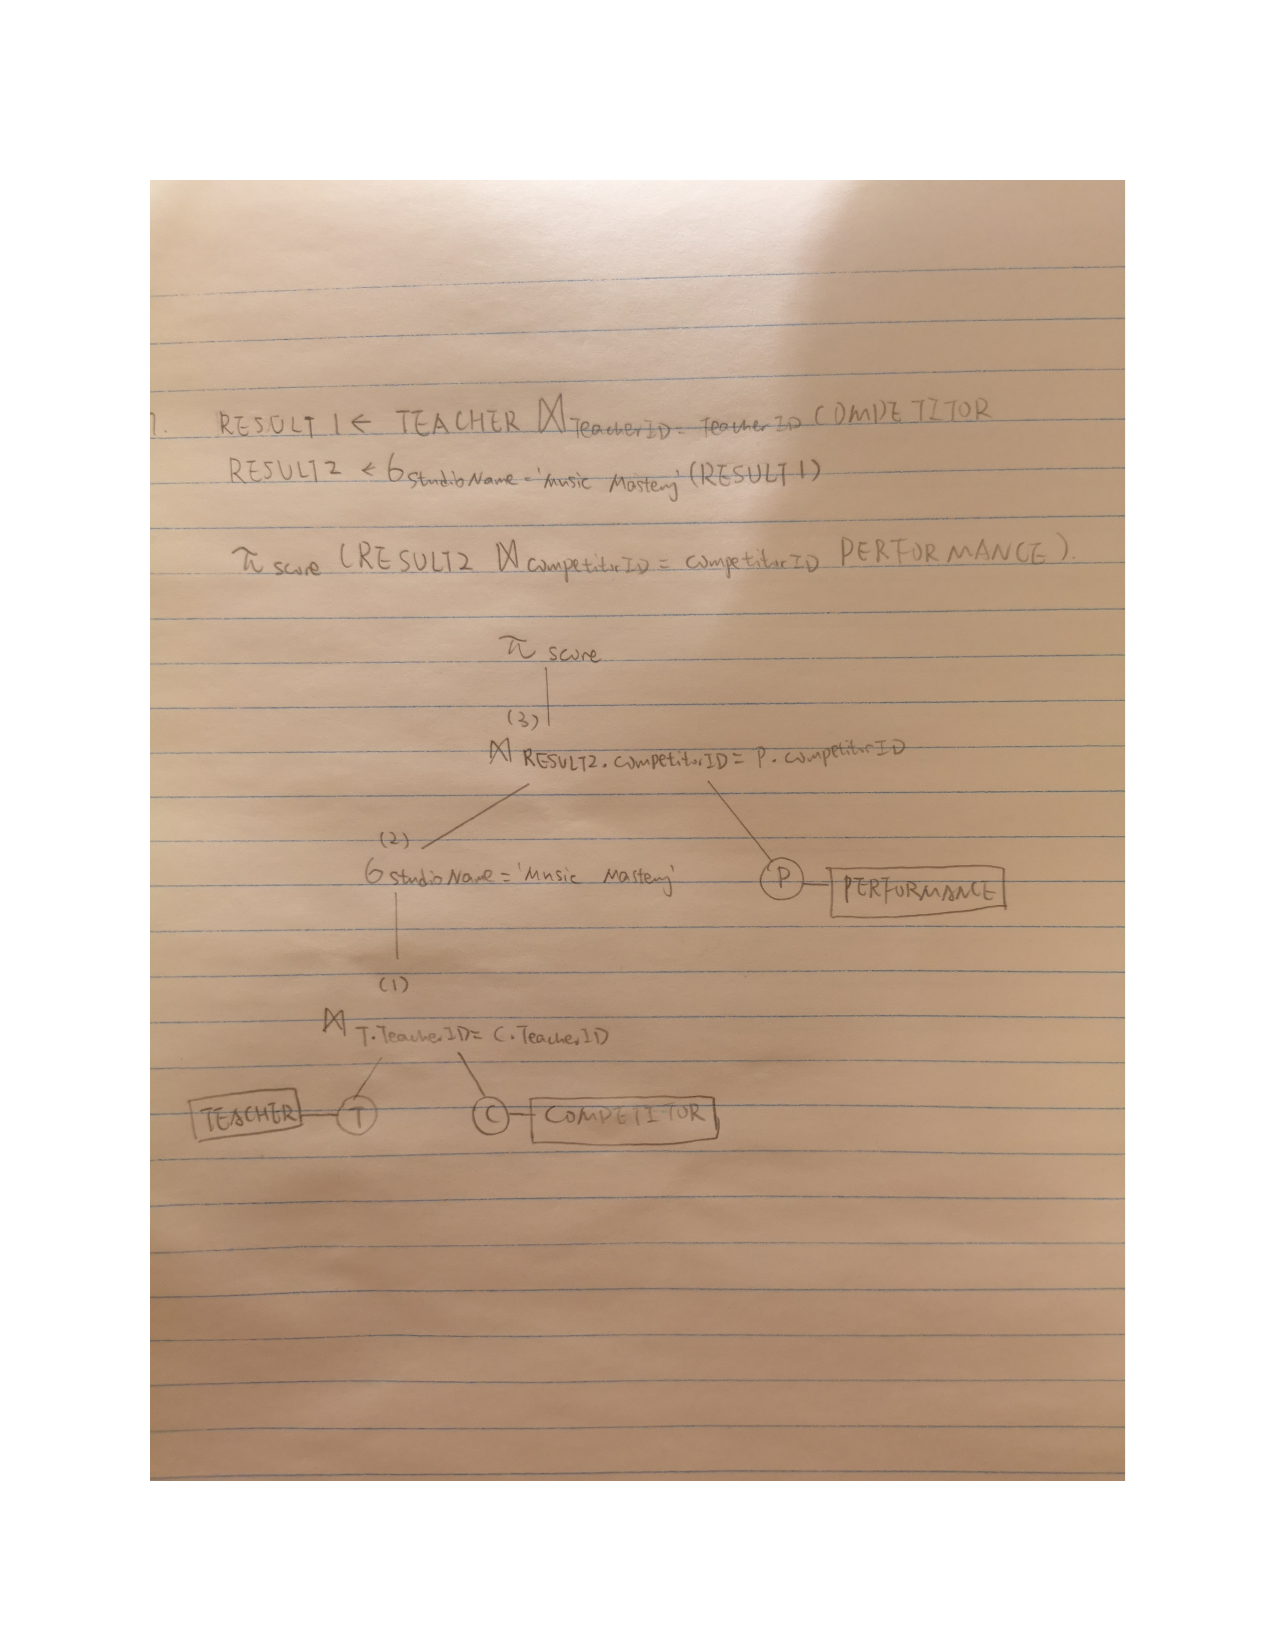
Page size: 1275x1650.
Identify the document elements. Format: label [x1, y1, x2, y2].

picture [150, 180, 1125, 1481]
